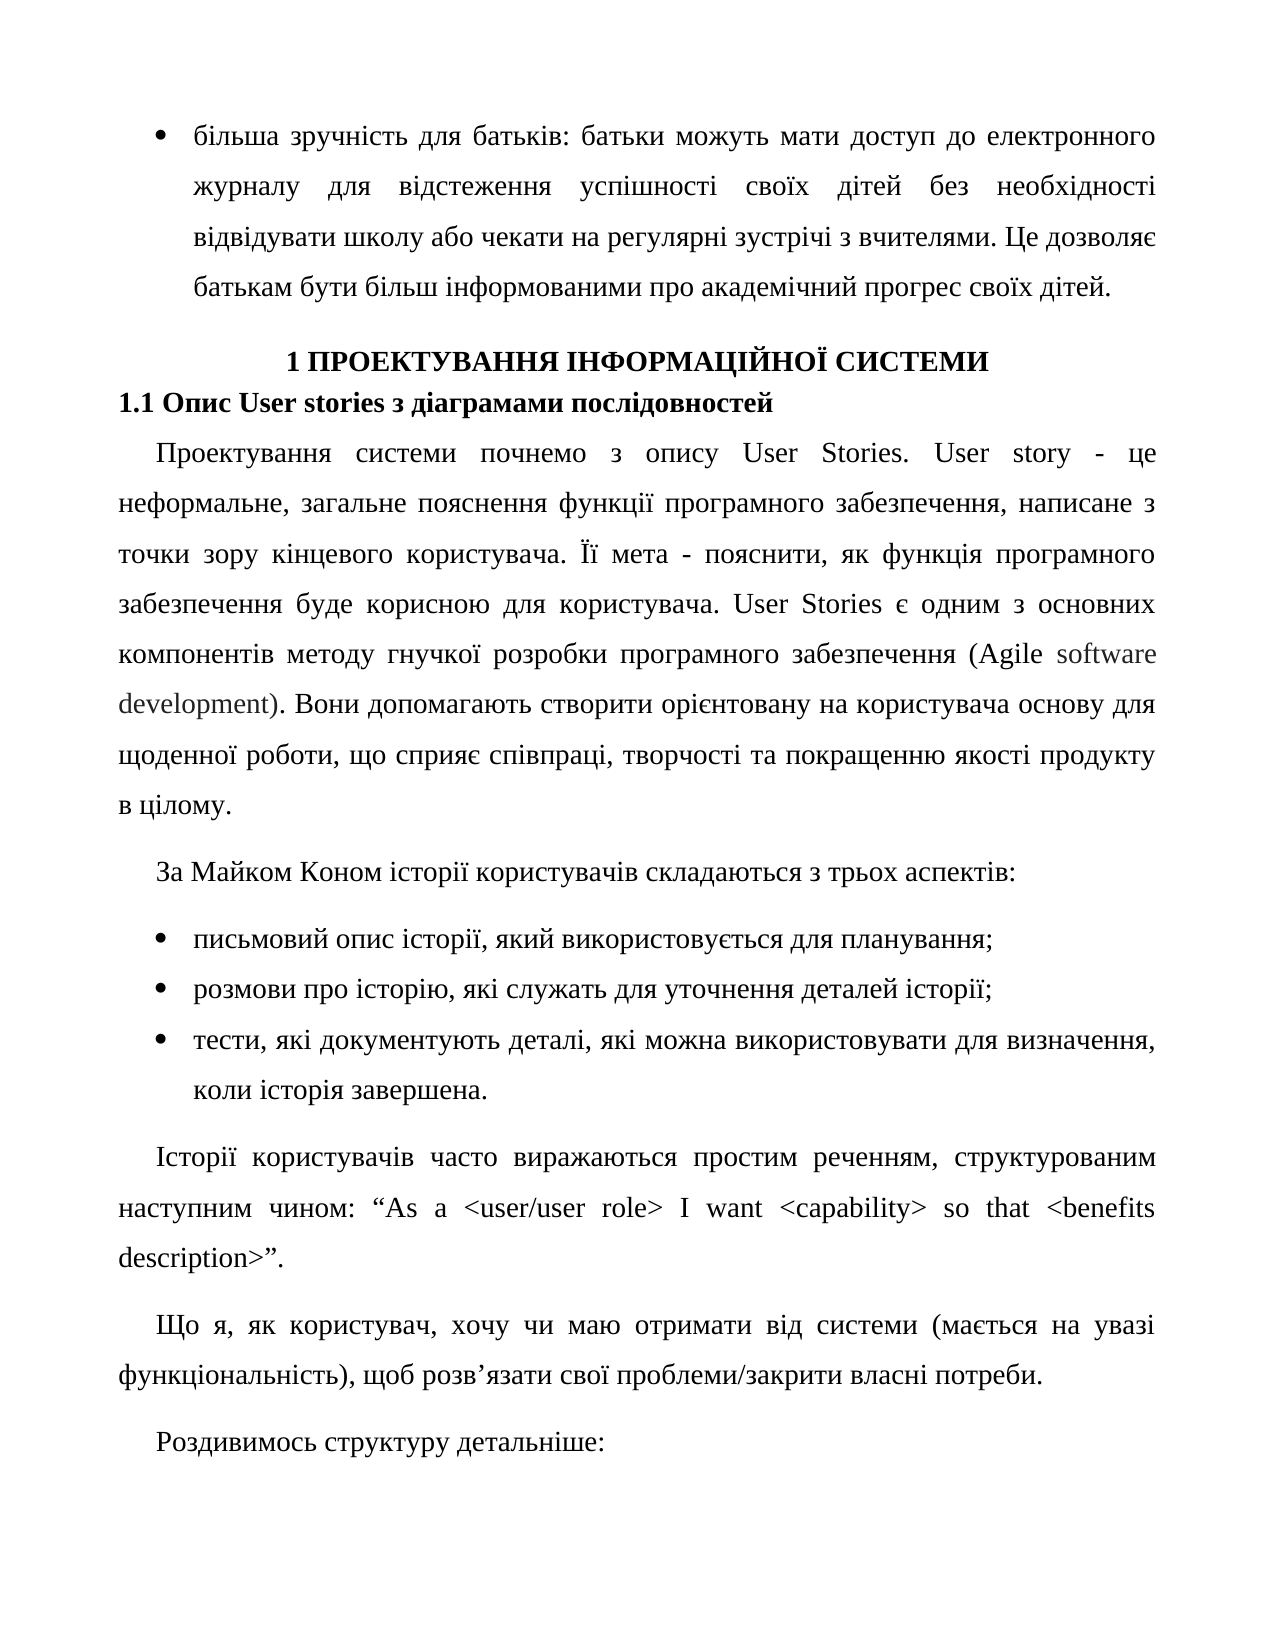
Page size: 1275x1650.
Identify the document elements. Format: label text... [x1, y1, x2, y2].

text Що я, як користувач, хочу чи маю отримати від системи (мається на увазі функціональність), щоб розв’язати свої проблеми/закрити власні потреби. [118, 1307, 1157, 1391]
subtitle 1 ПРОЕКТУВАННЯ ІНФОРМАЦІЙНОЇ СИСТЕМИ [118, 344, 1157, 378]
list письмовий опис історії, який використовується для планування; [156, 921, 1157, 955]
list тести, які документують деталі, які можна використовувати для визначення, коли історія завершена. [156, 1022, 1157, 1106]
text За Майком Коном історії користувачів складаються з трьох аспектів: [118, 854, 1157, 888]
text Роздивимось структуру детальніше: [118, 1424, 1157, 1458]
text Історії користувачів часто виражаються простим реченням, структурованим наступним чином: “As a <user/user role> I want <capability> so that <benefits description>”. [118, 1139, 1157, 1274]
subtitle 1.1 Опис User stories з діаграмами послідовностей [118, 385, 1157, 418]
list розмови про історію, які служать для уточнення деталей історії; [156, 972, 1157, 1005]
list більша зручність для батьків: батьки можуть мати доступ до електронного журналу для відстеження успішності своїх дітей без необхідності відвідувати школу або чекати на регулярні зустрічі з вчителями. Це дозволяє батькам бути більш інформованими про академічний прогрес своїх дітей. [156, 118, 1157, 303]
text Проектування системи почнемо з опису User Stories. User story - це неформальне, загальне пояснення функції програмного забезпечення, написане з точки зору кінцевого користувача. Її мета - пояснити, як функція програмного забезпечення буде корисною для користувача. User Stories є одним з основних компонентів методу гнучкої розробки програмного забезпечення (Agile software development). Вони допомагають створити орієнтовану на користувача основу для щоденної роботи, що сприяє співпраці, творчості та покращенню якості продукту в цілому. [118, 435, 1157, 821]
